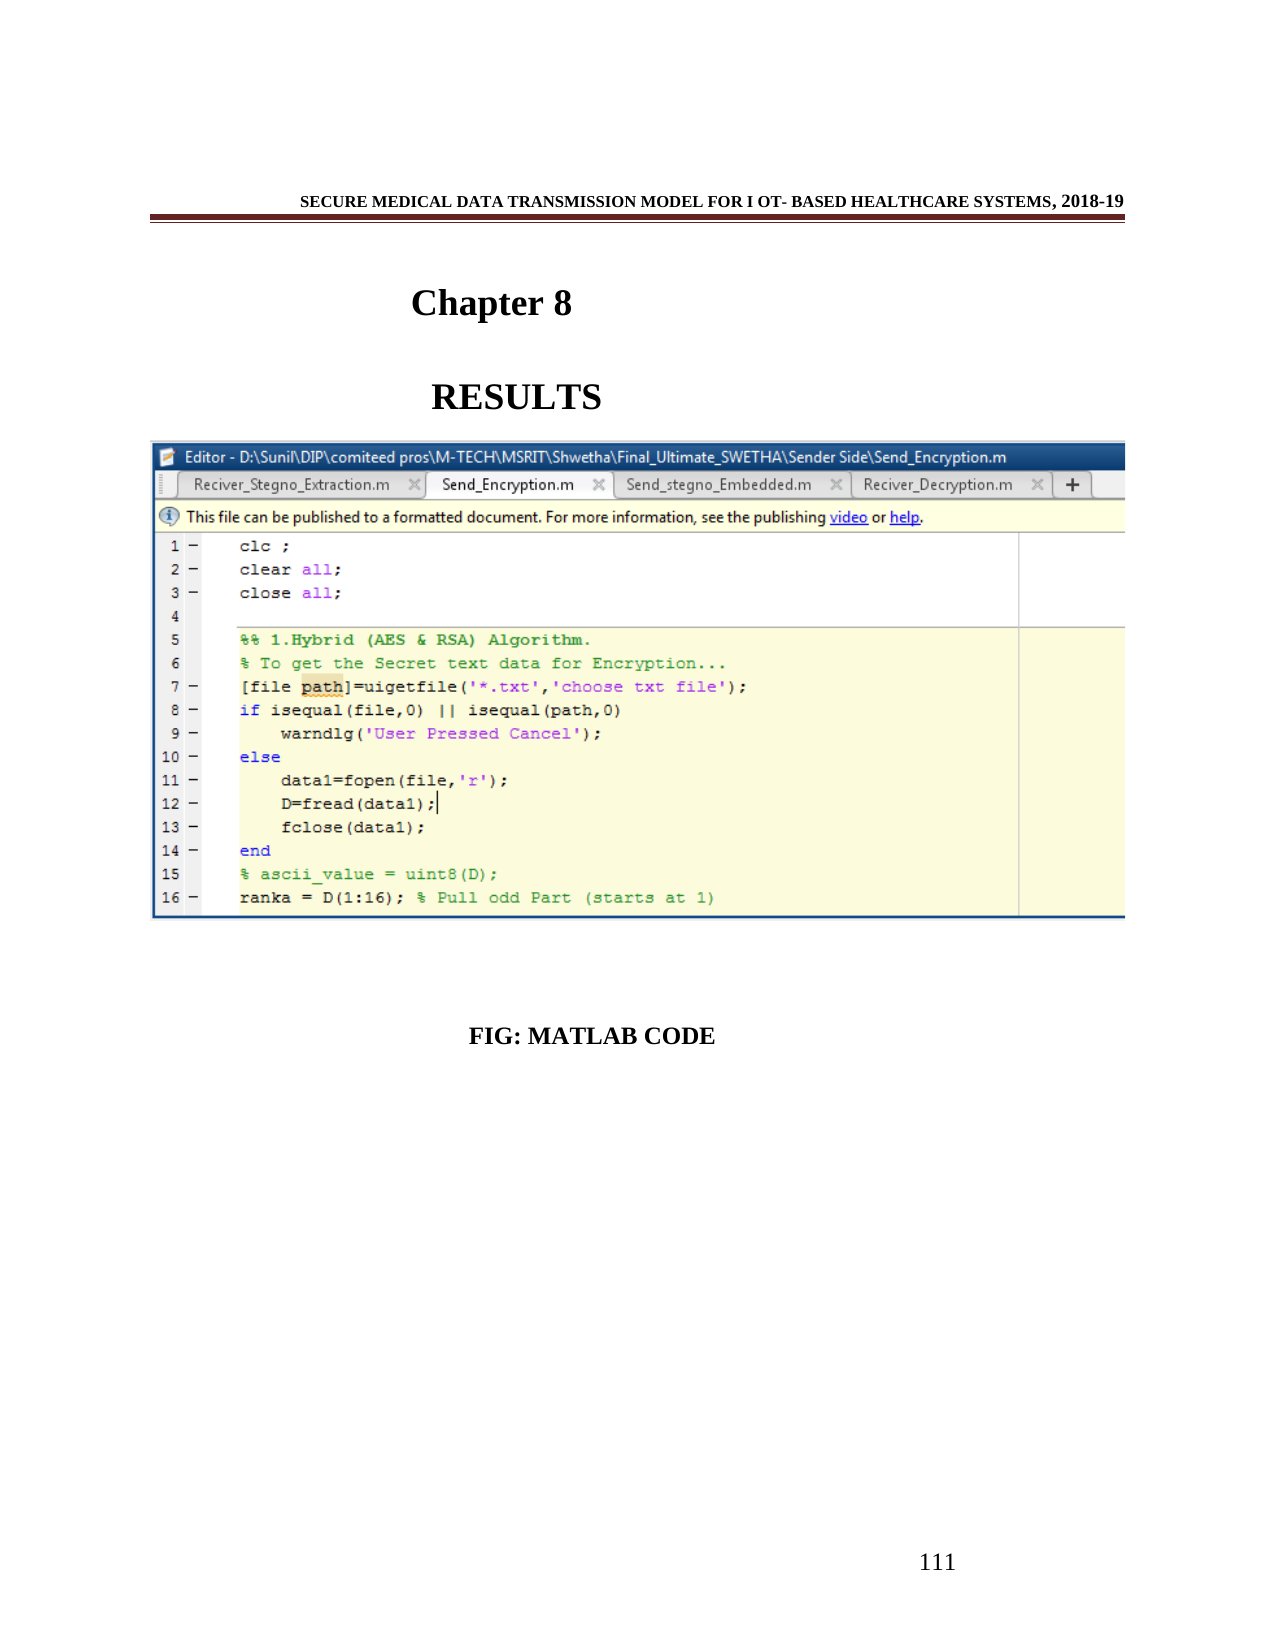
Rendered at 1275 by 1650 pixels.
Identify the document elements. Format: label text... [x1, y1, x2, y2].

subtitle Chapter 8 [195, 281, 1125, 324]
picture [150, 439, 1125, 921]
subtitle RESULTS [150, 374, 1125, 417]
text FIG: MATLAB CODE [150, 1021, 1125, 1049]
